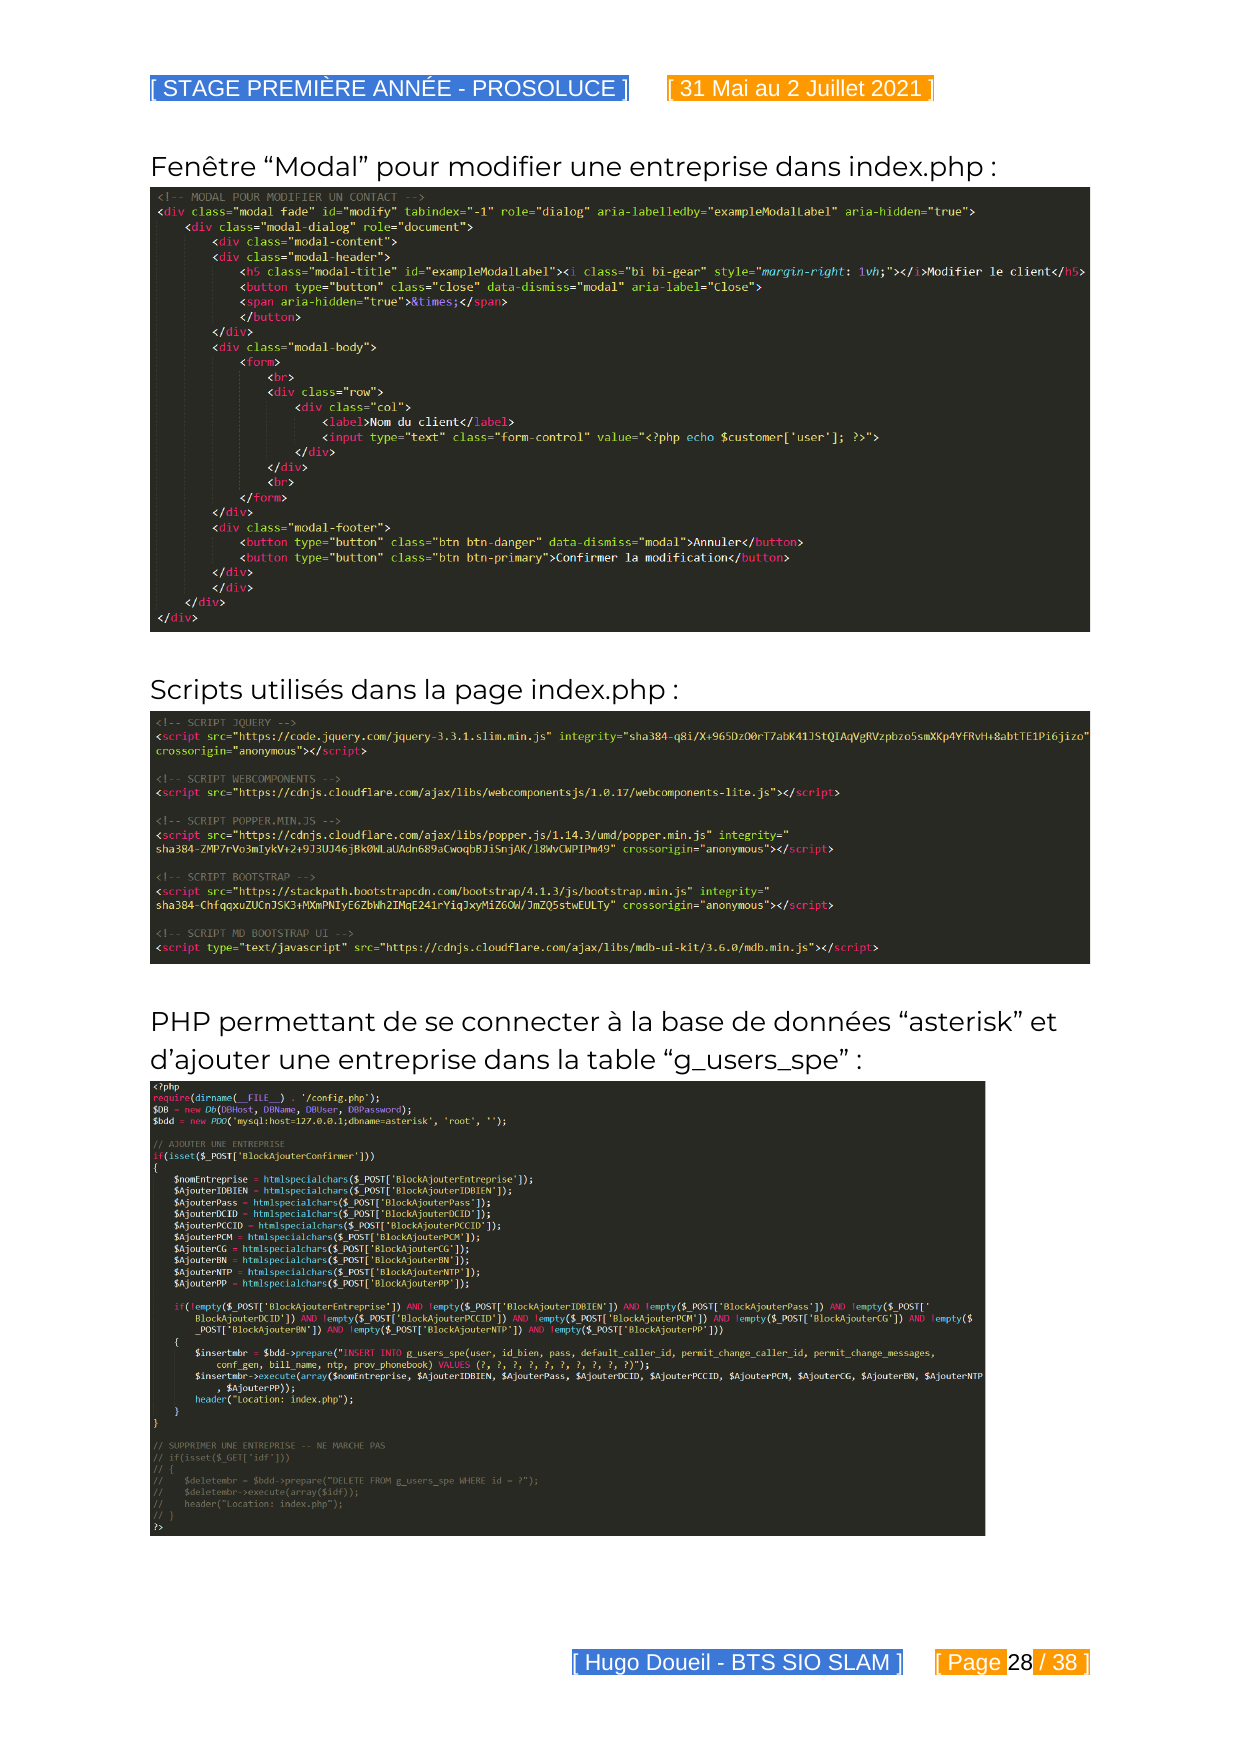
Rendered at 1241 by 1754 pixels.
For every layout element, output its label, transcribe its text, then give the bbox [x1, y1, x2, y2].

picture [150, 711, 1091, 964]
text Fenêtre “Modal” pour modifier une entreprise dans index.php : [150, 150, 1090, 183]
picture [150, 187, 1091, 632]
text Scripts utilisés dans la page index.php : [150, 673, 1090, 706]
text PHP permettant de se connecter à la base de données “asterisk” et d’ajouter une entreprise dans la table “g_users_spe” : [150, 1005, 1090, 1076]
picture [150, 1081, 986, 1536]
